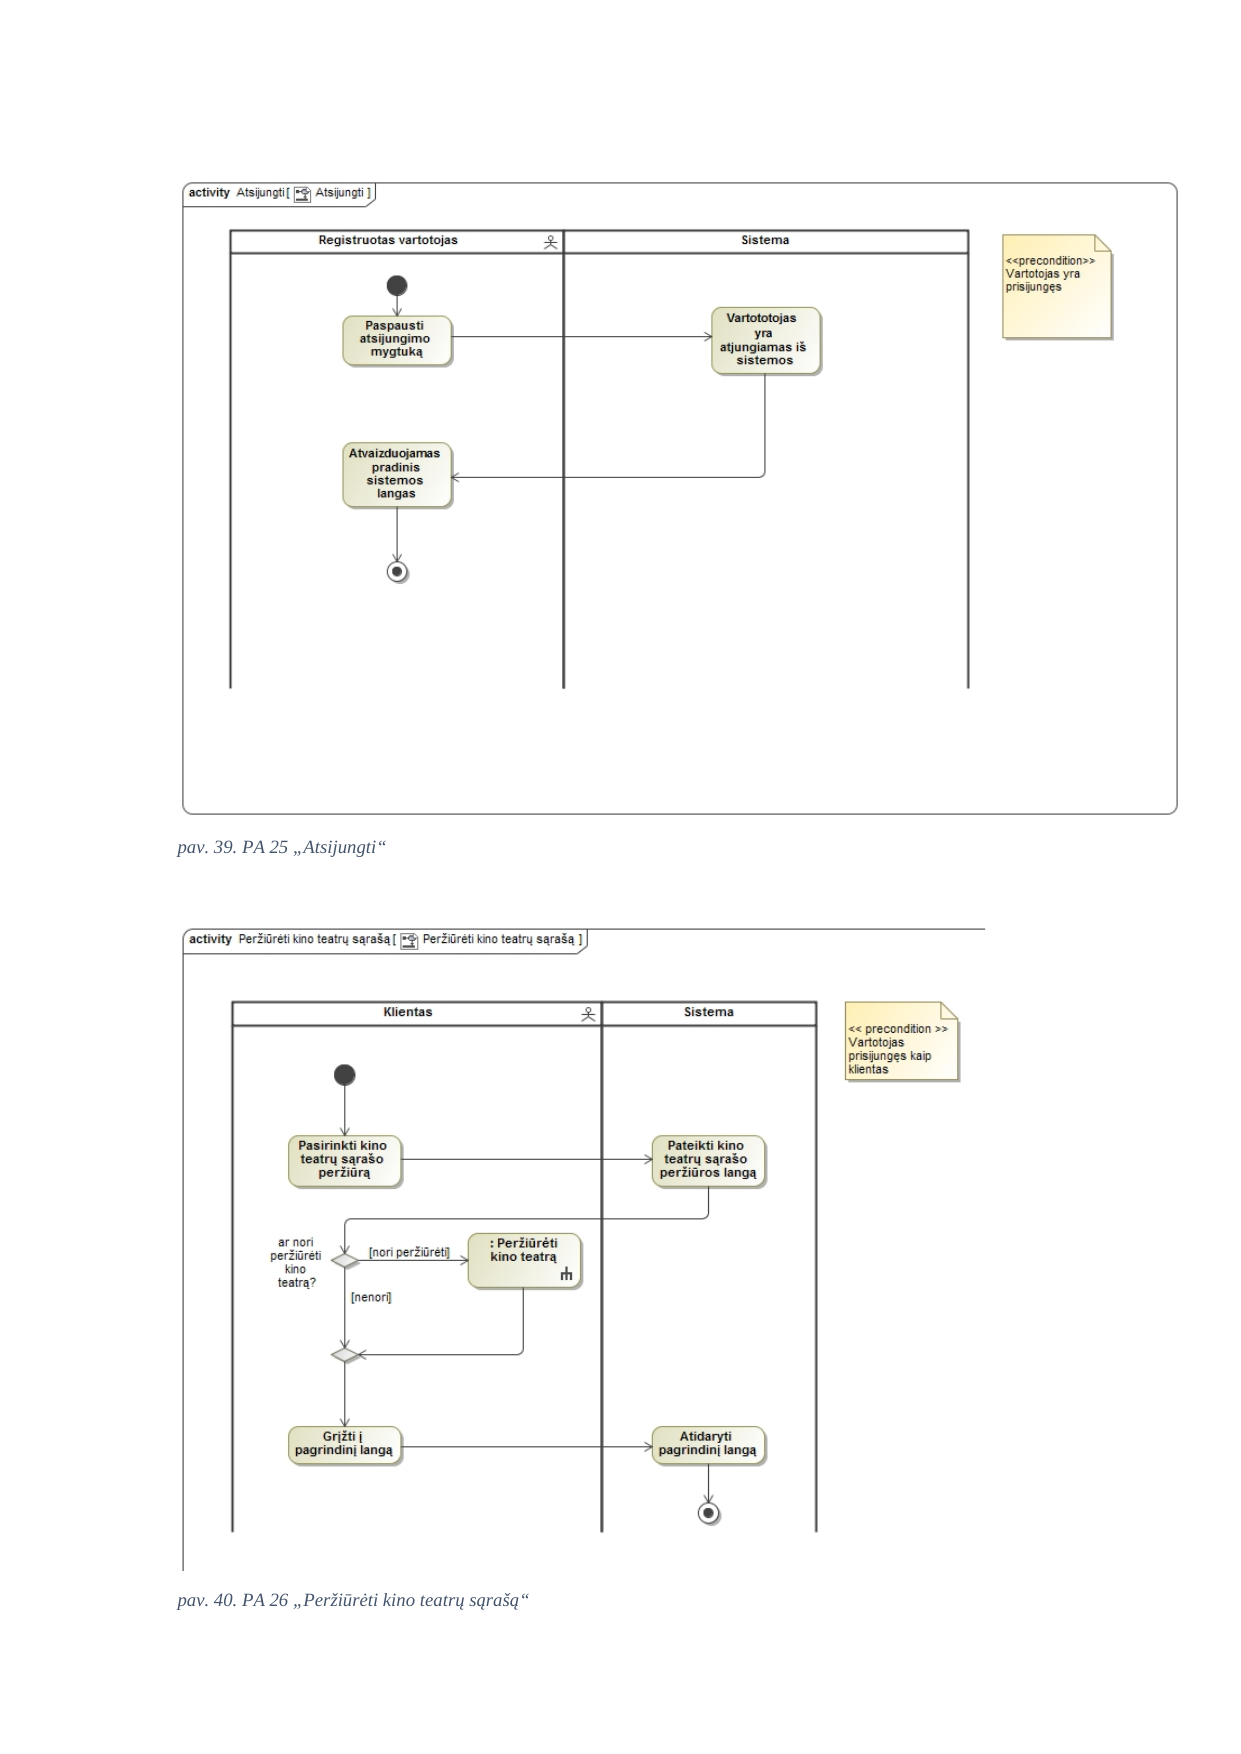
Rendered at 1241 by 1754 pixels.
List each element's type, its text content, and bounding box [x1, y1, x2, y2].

picture [177, 923, 986, 1571]
text pav. 39. PA 25 „Atsijungti“ [177, 836, 1181, 858]
text pav. 40. PA 26 „Peržiūrėti kino teatrų sąrašą“ [177, 1588, 1181, 1610]
picture [177, 177, 1182, 819]
